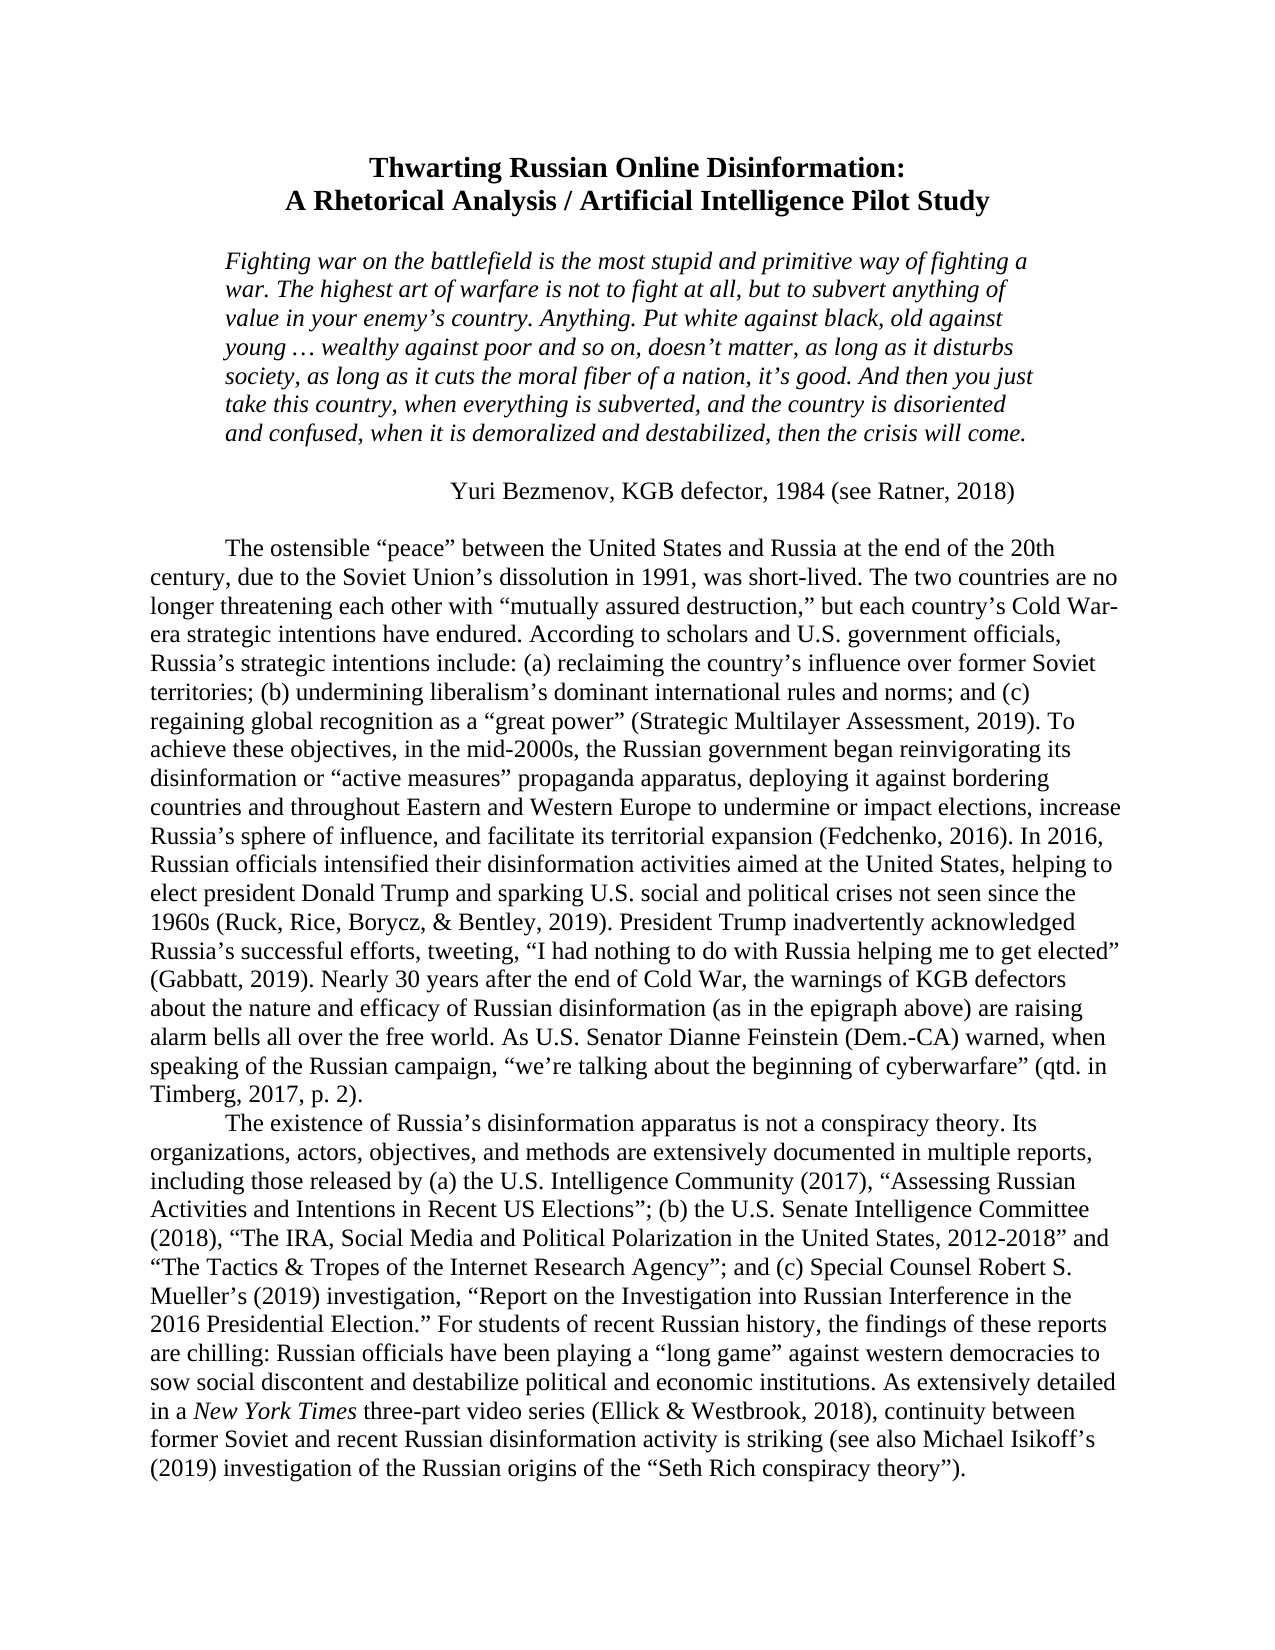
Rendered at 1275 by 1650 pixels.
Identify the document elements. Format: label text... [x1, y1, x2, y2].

text A Rhetorical Analysis / Artificial Intelligence Pilot Study [150, 183, 1125, 217]
text The ostensible “peace” between the United States and Russia at the end of the 20th century, due to the Soviet Union’s dissolution in 1991, was short-lived. The two countries are no longer threatening each other with “mutually assured destruction,” but each country’s Cold War-era strategic intentions have endured. According to scholars and U.S. government officials, Russia’s strategic intentions include: (a) reclaiming the country’s influence over former Soviet territories; (b) undermining liberalism’s dominant international rules and norms; and (c) regaining global recognition as a “great power” (Strategic Multilayer Assessment, 2019). To achieve these objectives, in the mid-2000s, the Russian government began reinvigorating its disinformation or “active measures” propaganda apparatus, deploying it against bordering countries and throughout Eastern and Western Europe to undermine or impact elections, increase Russia’s sphere of influence, and facilitate its territorial expansion (Fedchenko, 2016). In 2016, Russian officials intensified their disinformation activities aimed at the United States, helping to elect president Donald Trump and sparking U.S. social and political crises not seen since the 1960s (Ruck, Rice, Borycz, & Bentley, 2019). President Trump inadvertently acknowledged Russia’s successful efforts, tweeting, “I had nothing to do with Russia helping me to get elected” (Gabbatt, 2019). Nearly 30 years after the end of Cold War, the warnings of KGB defectors about the nature and efficacy of Russian disinformation (as in the epigraph above) are raising alarm bells all over the free world. As U.S. Senator Dianne Feinstein (Dem.-CA) warned, when speaking of the Russian campaign, “we’re talking about the beginning of cyberwarfare” (qtd. in Timberg, 2017, p. 2). [150, 533, 1125, 1108]
text Yuri Bezmenov, KGB defector, 1984 (see Ratner, 2018) [150, 476, 1050, 504]
text Thwarting Russian Online Disinformation: [150, 150, 1125, 183]
text Fighting war on the battlefield is the most stupid and primitive way of fighting a war. The highest art of warfare is not to fight at all, but to subvert anything of value in your enemy’s country. Anything. Put white against black, old against young … wealthy against poor and so on, doesn’t matter, as long as it disturbs society, as long as it cuts the moral fiber of a nation, it’s good. And then you just take this country, when everything is subverted, and the country is disoriented and confused, when it is demoralized and destabilized, then the crisis will come. [225, 246, 1050, 447]
text The existence of Russia’s disinformation apparatus is not a conspiracy theory. Its organizations, actors, objectives, and methods are extensively documented in multiple reports, including those released by (a) the U.S. Intelligence Community (2017), “Assessing Russian Activities and Intentions in Recent US Elections”; (b) the U.S. Senate Intelligence Committee (2018), “The IRA, Social Media and Political Polarization in the United States, 2012-2018” and “The Tactics & Tropes of the Internet Research Agency”; and (c) Special Counsel Robert S. Mueller’s (2019) investigation, “Report on the Investigation into Russian Interference in the 2016 Presidential Election.” For students of recent Russian history, the findings of these reports are chilling: Russian officials have been playing a “long game” against western democracies to sow social discontent and destabilize political and economic institutions. As extensively detailed in a New York Times three-part video series (Ellick & Westbrook, 2018), continuity between former Soviet and recent Russian disinformation activity is striking (see also Michael Isikoff’s (2019) investigation of the Russian origins of the “Seth Rich conspiracy theory”). [150, 1108, 1125, 1482]
